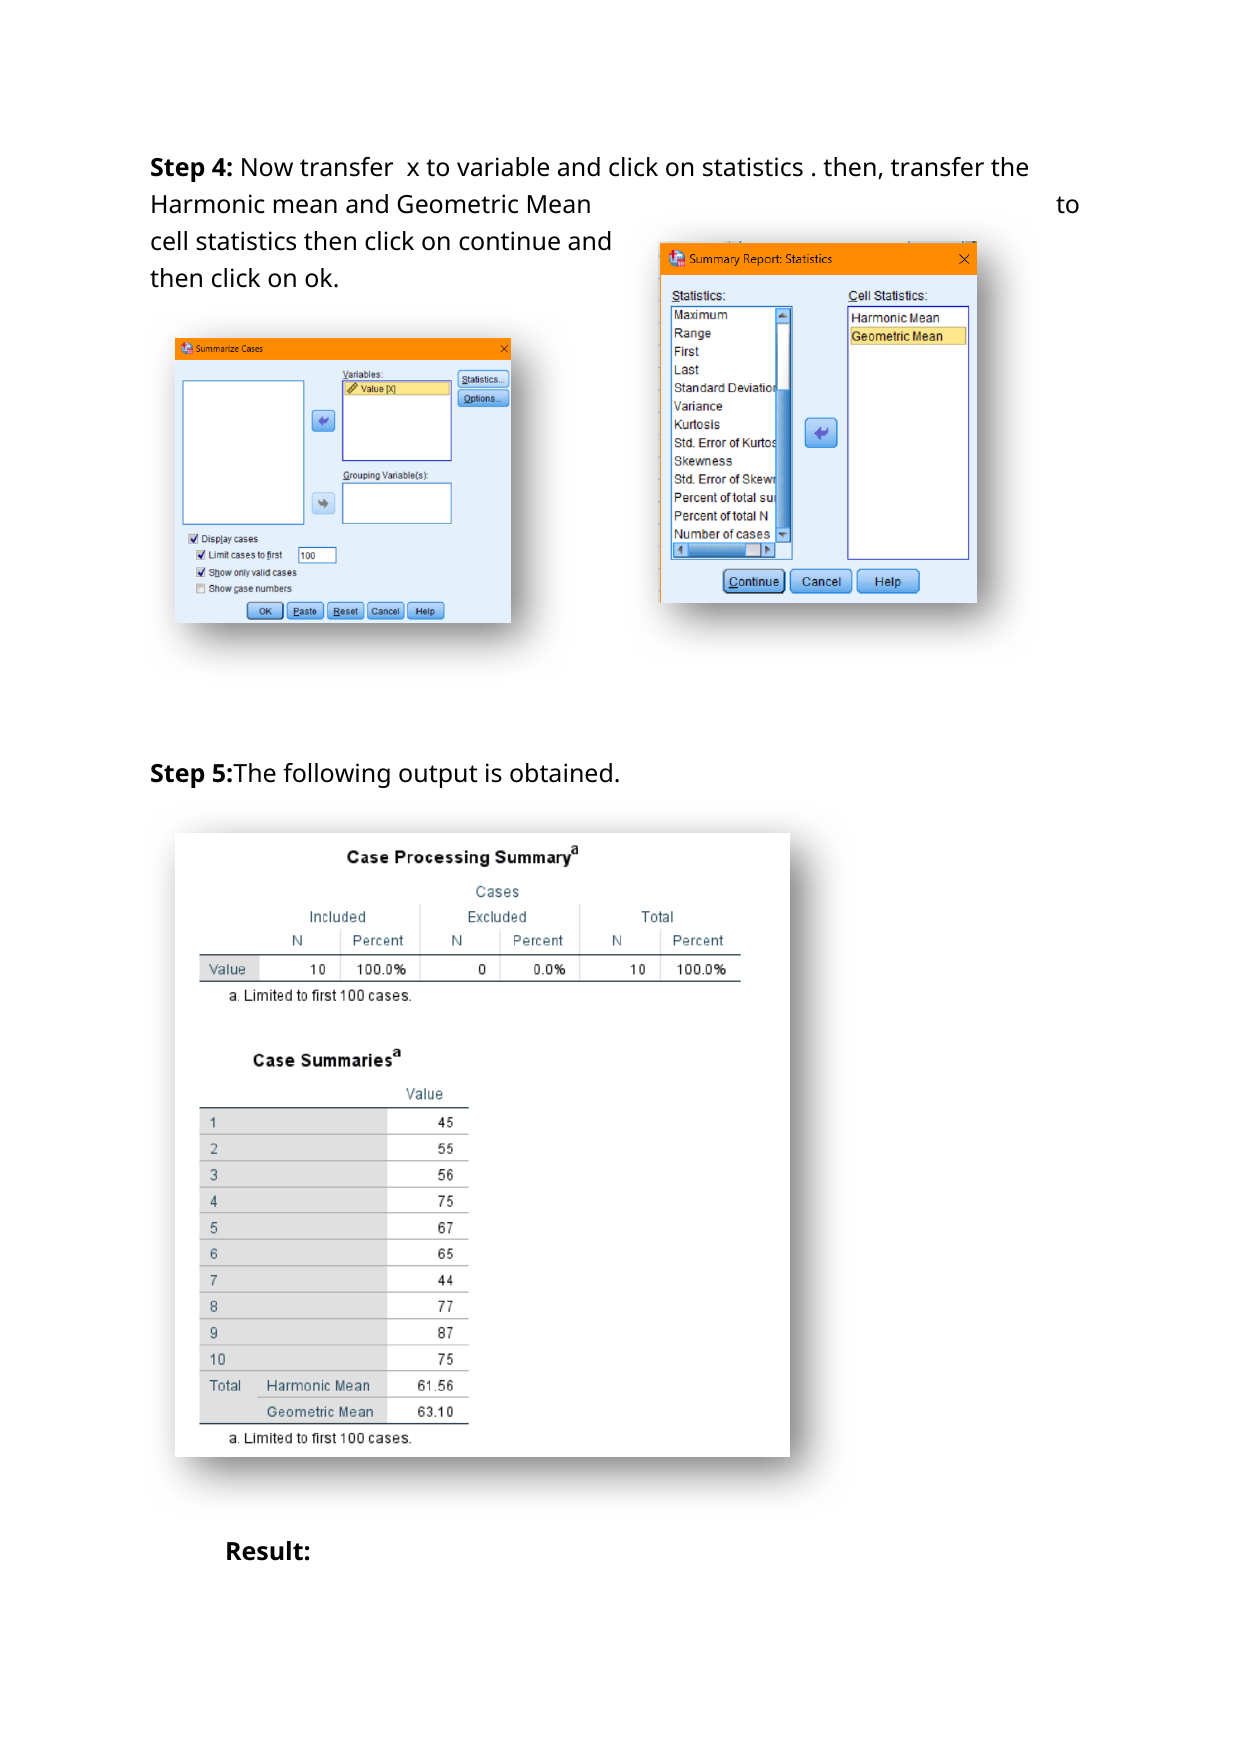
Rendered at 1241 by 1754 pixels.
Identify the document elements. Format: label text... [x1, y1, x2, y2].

picture [658, 241, 977, 603]
text Step 5:The following output is obtained. [150, 755, 1090, 789]
text Result: [150, 1534, 1090, 1568]
picture [175, 338, 511, 623]
text Step 4: Now transfer x to variable and click on statistics . then, transfer the Harmonic mean and Geometric Mean to cell statistics then click on continue and then click on ok. [150, 150, 1090, 294]
picture [175, 833, 790, 1457]
